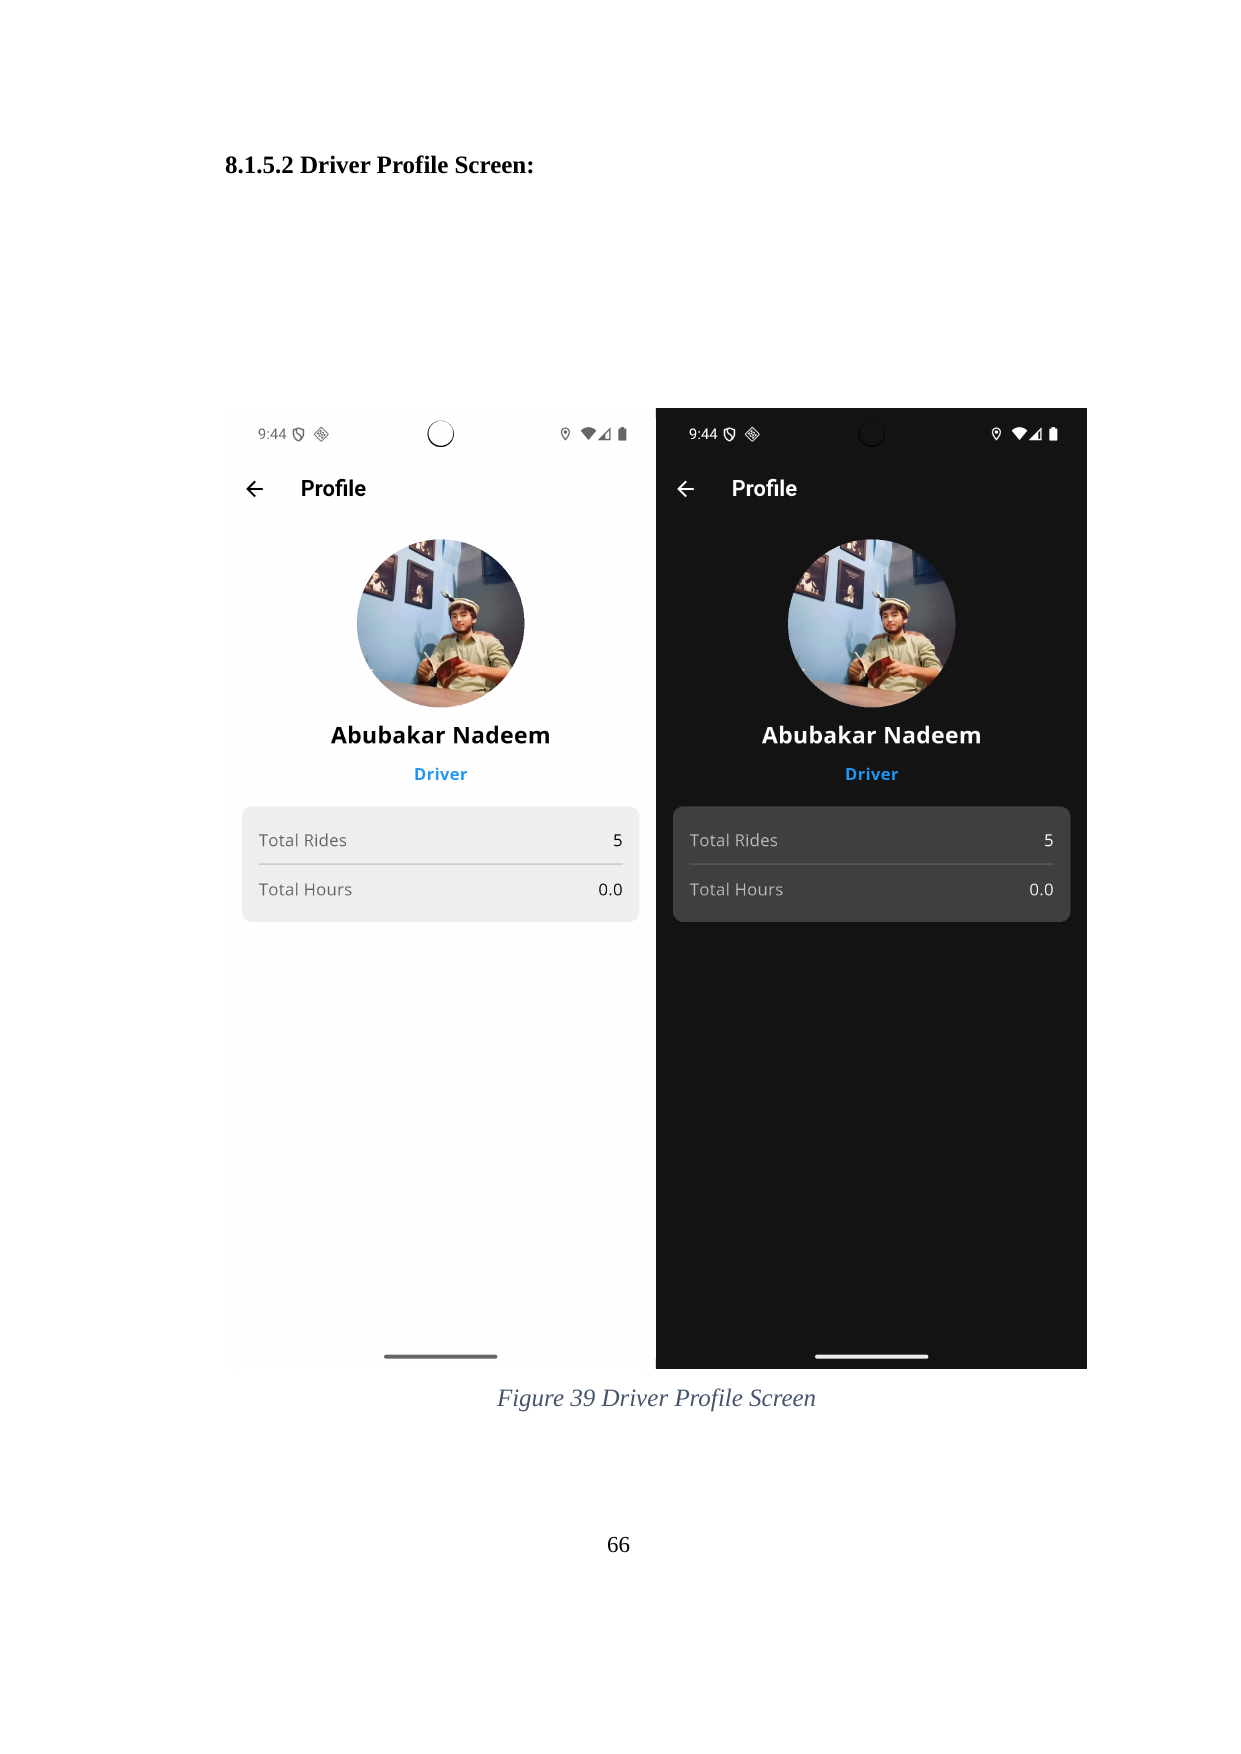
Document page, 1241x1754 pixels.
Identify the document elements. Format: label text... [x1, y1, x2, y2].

picture [225, 408, 1087, 1369]
text 8.1.5.2 Driver Profile Screen: [225, 150, 1090, 179]
text Figure 39 Driver Profile Screen [225, 1383, 1090, 1412]
